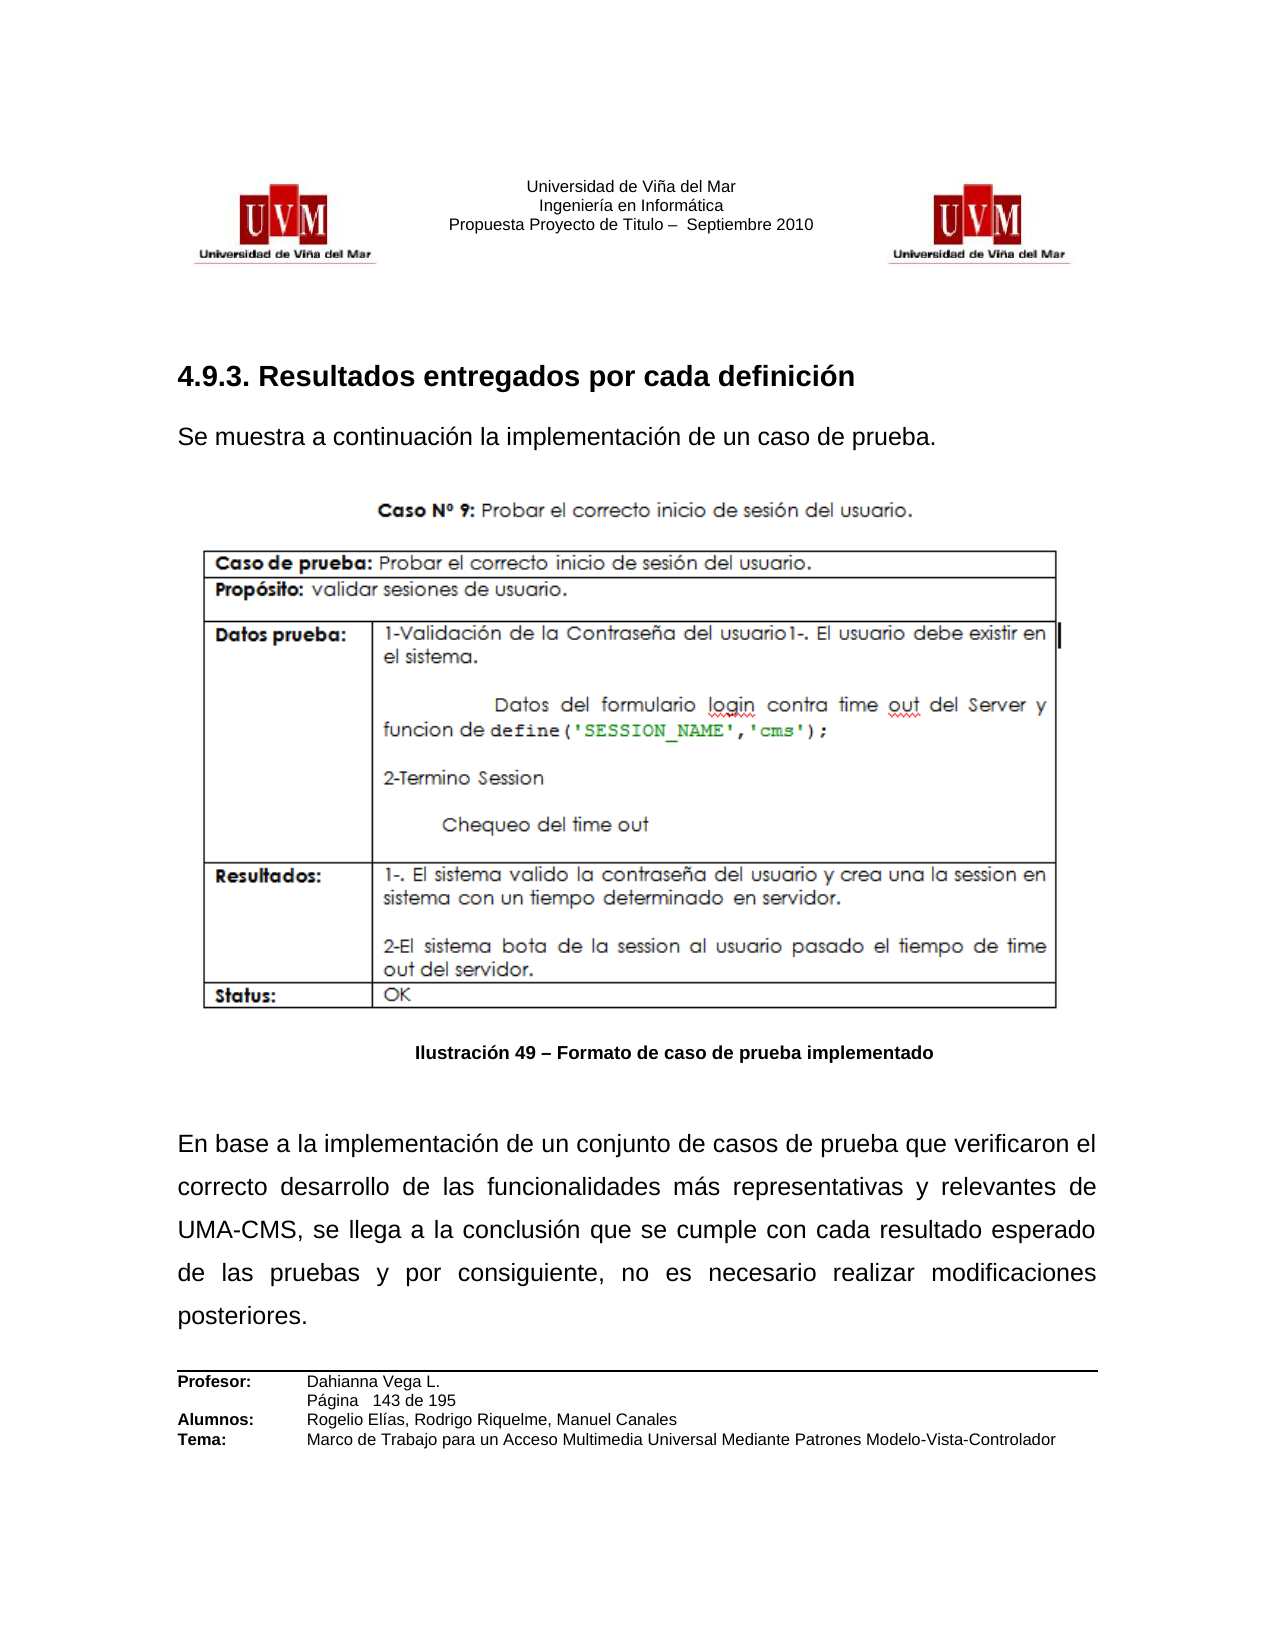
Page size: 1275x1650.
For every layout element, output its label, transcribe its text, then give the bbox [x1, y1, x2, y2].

subtitle 4.9.3. Resultados entregados por cada definición [177, 359, 1098, 392]
picture [186, 485, 1089, 1029]
text En base a la implementación de un conjunto de casos de prueba que verificaron el correcto desarrollo de las funcionalidades más representativas y relevantes de UMA-CMS, se llega a la conclusión que se cumple con cada resultado esperado de las pruebas y por consiguiente, no es necesario realizar modificaciones posteriores. [177, 1129, 1098, 1330]
text Ilustración 49 – Formato de caso de prueba implementado [177, 1042, 1098, 1063]
picture [177, 176, 390, 267]
picture [871, 176, 1084, 267]
text Se muestra a continuación la implementación de un caso de prueba. [177, 422, 1098, 450]
